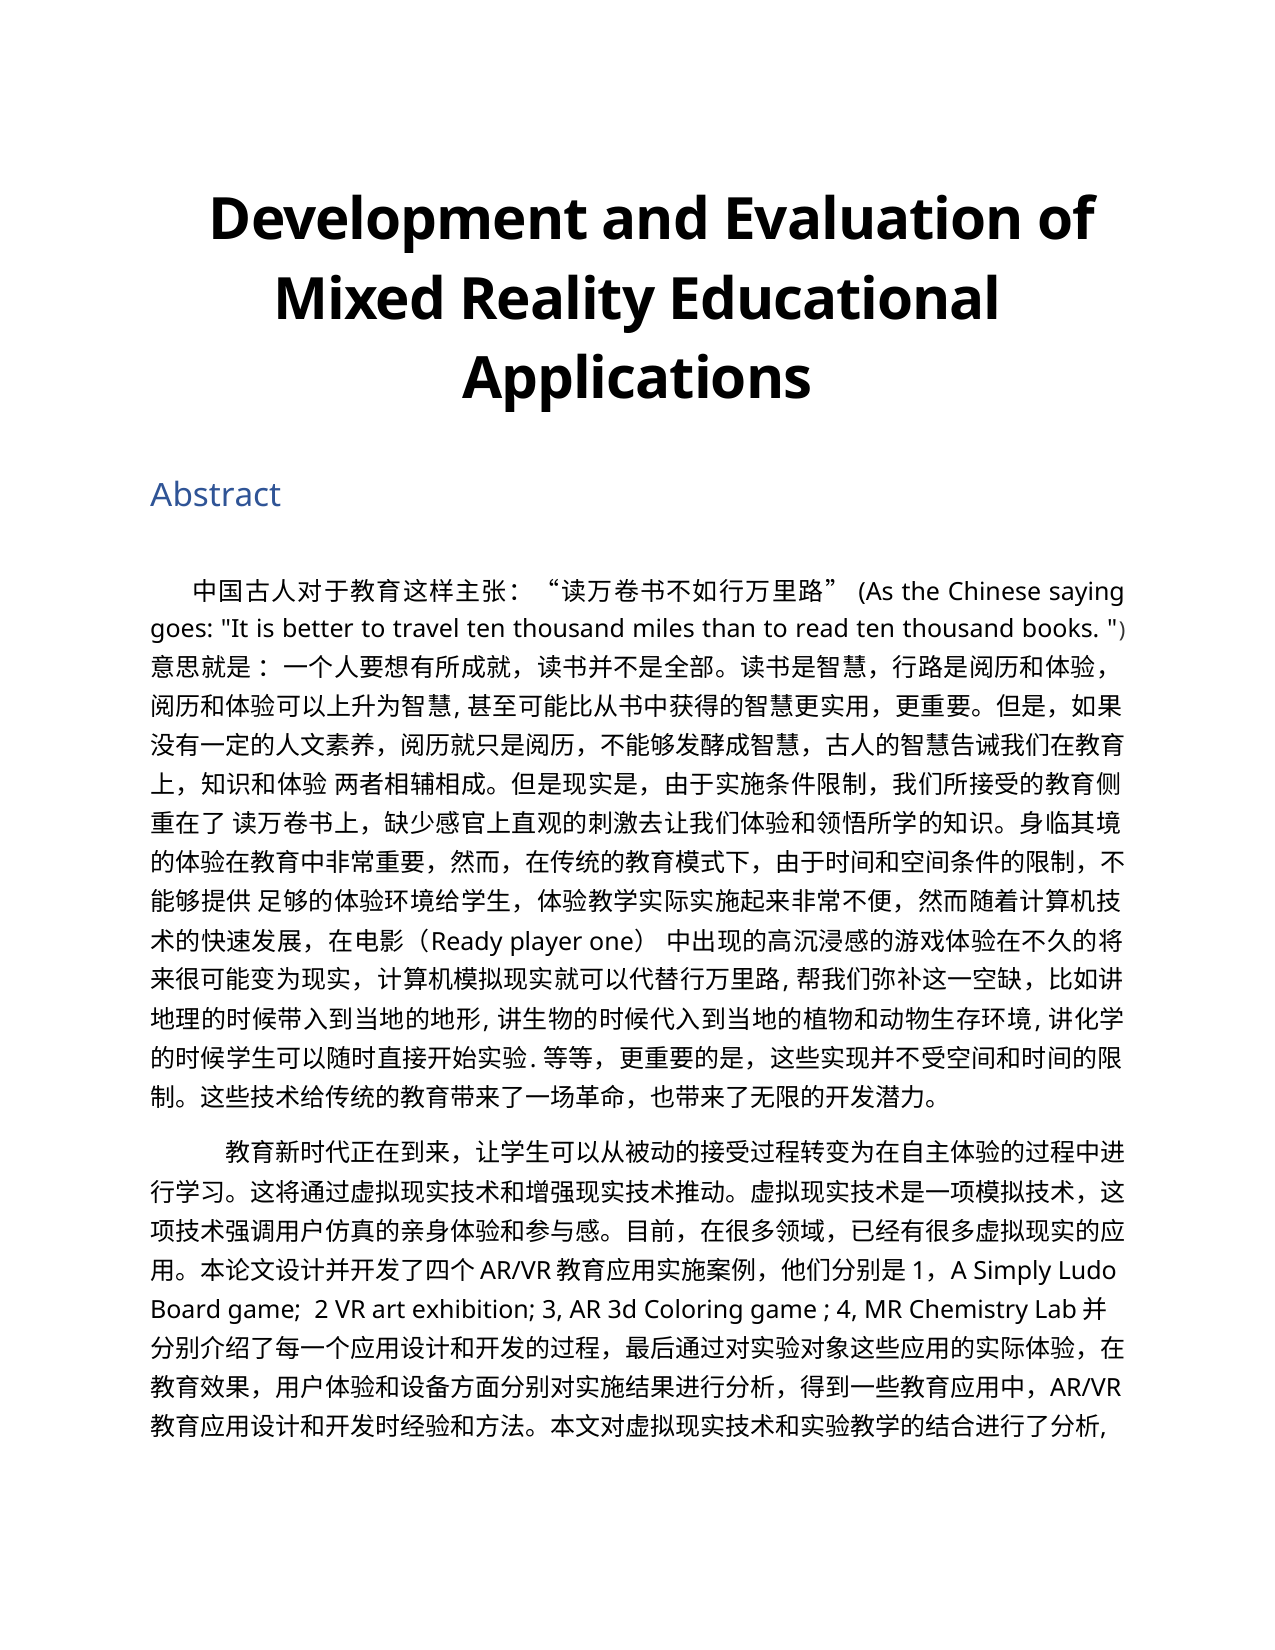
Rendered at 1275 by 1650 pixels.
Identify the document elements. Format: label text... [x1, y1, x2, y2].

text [150, 1133, 1125, 1443]
subtitle Abstract [150, 471, 1125, 516]
text 中国古人对于教育这样主张：“读万卷书不如行万里路” (As the Chinese saying goes: "It is better to travel ten thousand miles than to read ten thousand books. ") 意思就是 ：一个人要想有所成就，读书并不是全部。读书是智慧，行路是阅历和体验，阅历和体验可以上升为智慧, 甚至可能比从书中获得的智慧更实用，更重要。但是，如果没有一定的人文素养，阅历就只是阅历，不能够发酵成智慧，古人的智慧告诫我们在教育上，知识和体验 两者相辅相成。但是现实是，由于实施条件限制，我们所接受的教育侧重在了 读万卷书上，缺少感官上直观的刺激去让我们体验和领悟所学的知识。身临其境的体验在教育中非常重要，然而，在传统的教育模式下，由于时间和空间条件的限制，不能够提供 足够的体验环境给学生，体验教学实际实施起来非常不便，然而随着计算机技术的快速发展，在电影（Ready player one） 中出现的高沉浸感的游戏体验在不久的将来很可能变为现实，计算机模拟现实就可以代替行万里路, 帮我们弥补这一空缺，比如讲地理的时候带入到当地的地形, 讲生物的时候代入到当地的植物和动物生存环境, 讲化学的时候学生可以随时直接开始实验. 等等，更重要的是，这些实现并不受空间和时间的限制。这些技术给传统的教育带来了一场革命，也带来了无限的开发潜力。 [150, 572, 1125, 1113]
title Development and Evaluation of Mixed Reality Educational Applications [150, 177, 1125, 416]
